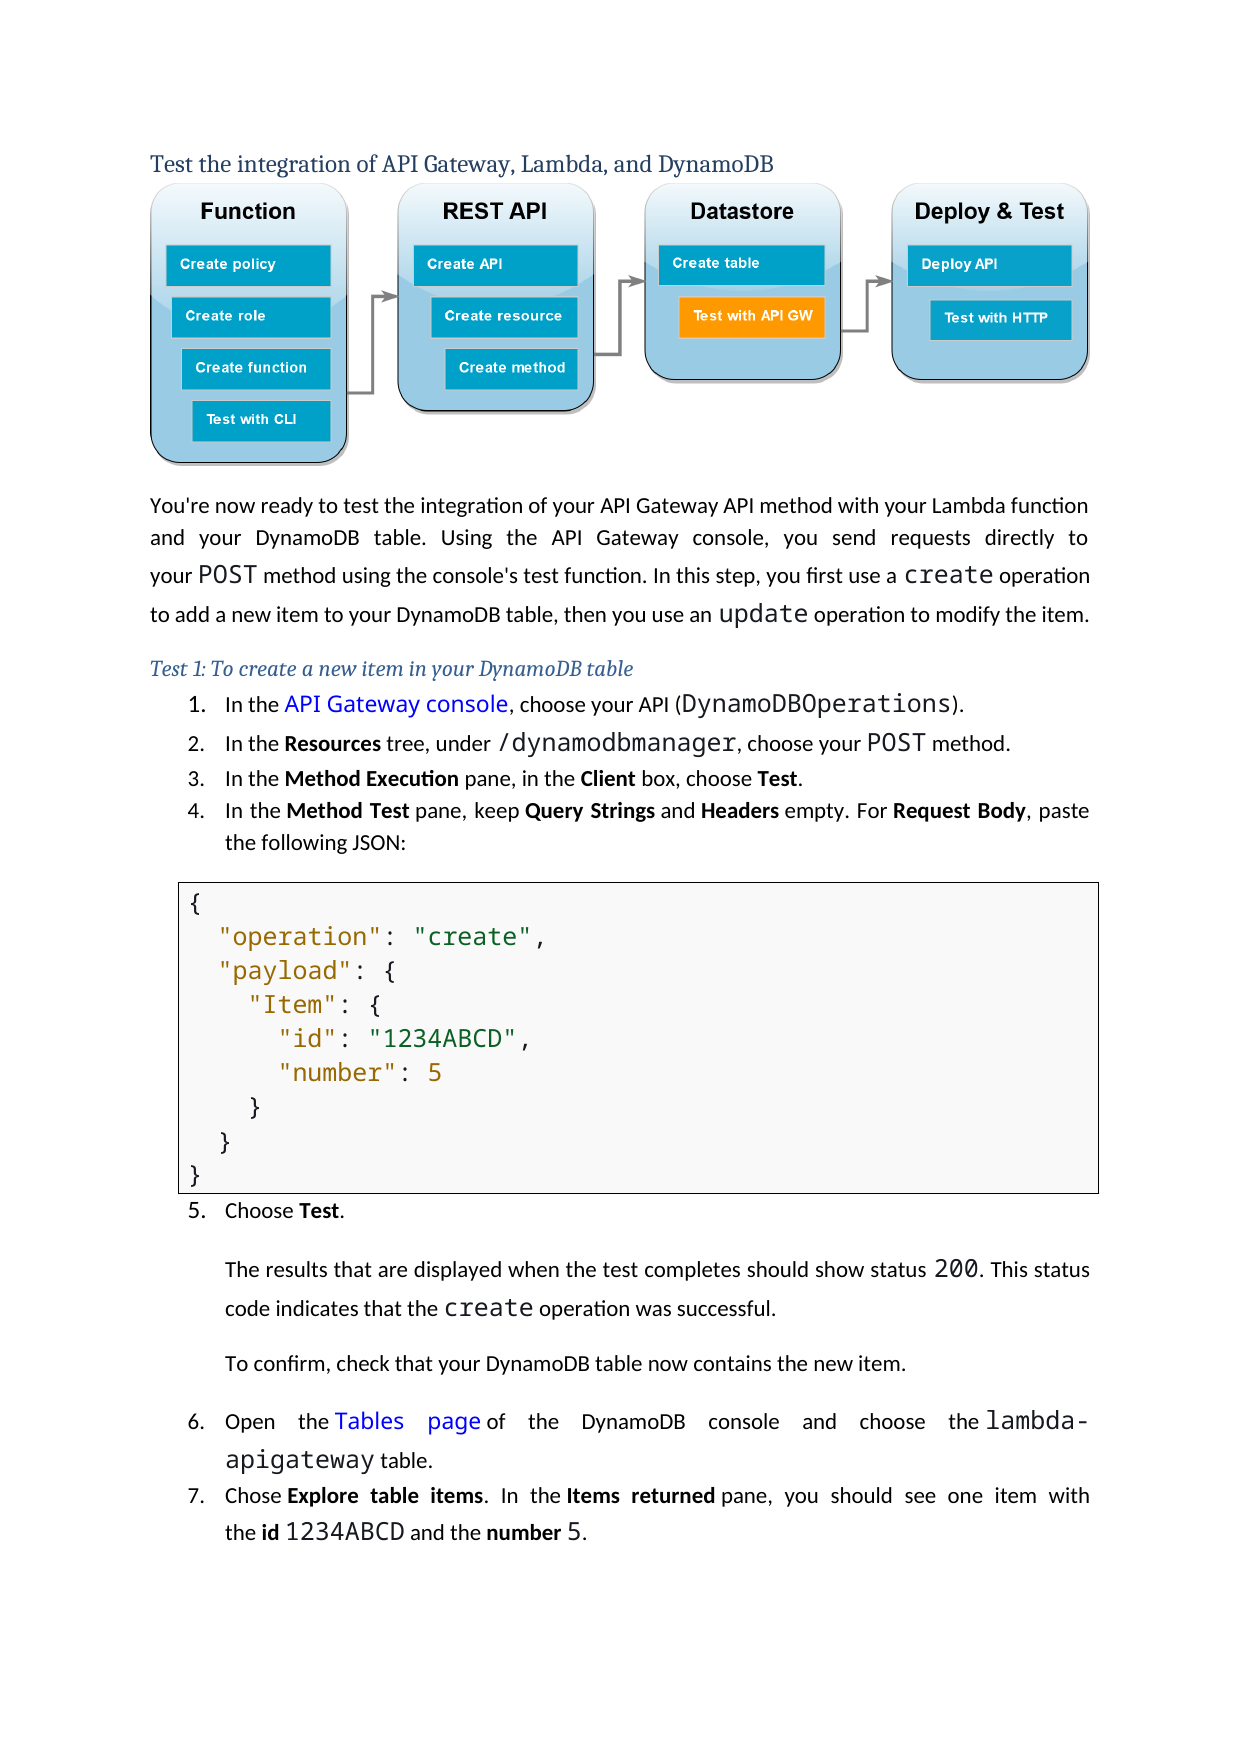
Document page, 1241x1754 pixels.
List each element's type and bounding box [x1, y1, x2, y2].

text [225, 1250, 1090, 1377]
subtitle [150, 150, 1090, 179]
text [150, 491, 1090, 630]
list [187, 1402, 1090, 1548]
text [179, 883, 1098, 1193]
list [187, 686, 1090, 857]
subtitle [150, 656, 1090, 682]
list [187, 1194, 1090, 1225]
picture [150, 183, 1091, 467]
